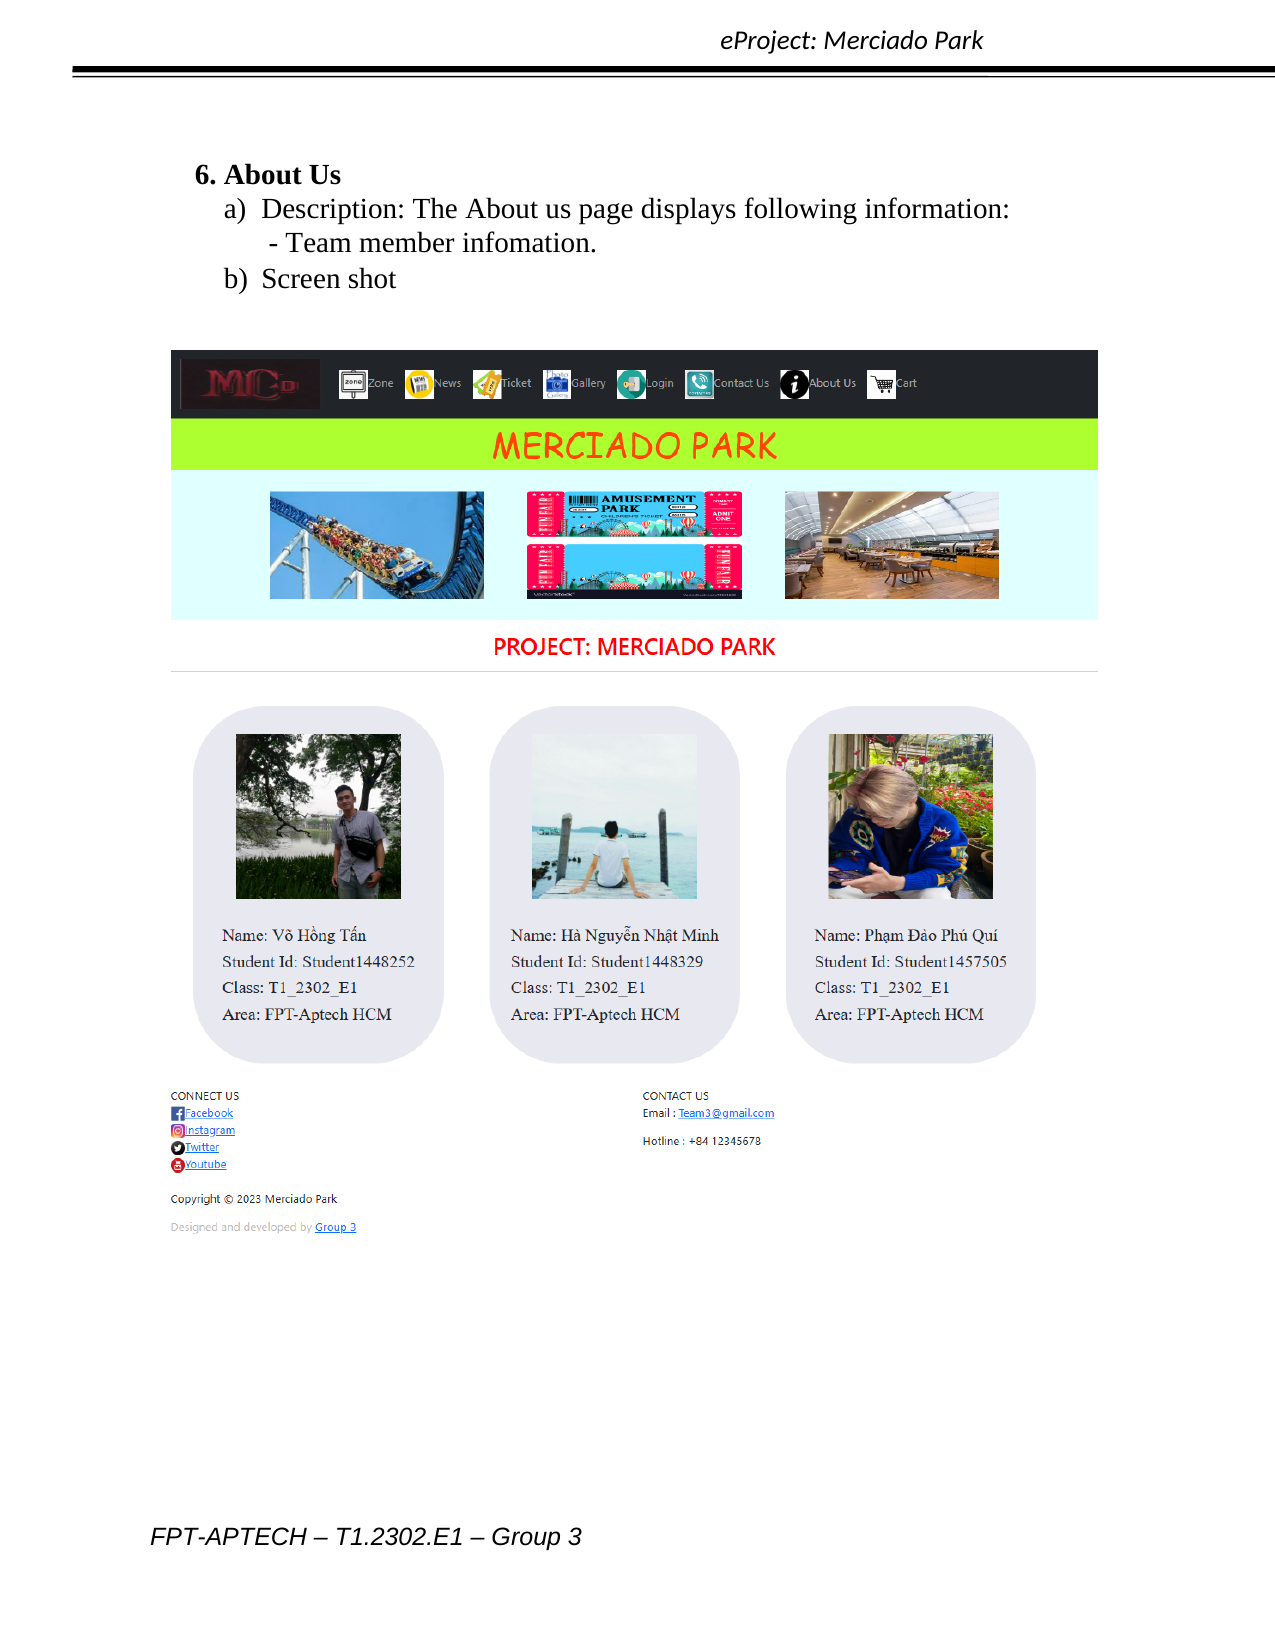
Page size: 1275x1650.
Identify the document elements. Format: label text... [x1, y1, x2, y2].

list Description: The About us page displays following information: - Team member infomation. [223, 191, 1125, 259]
picture [150, 346, 1125, 1240]
subtitle 6. About Us [194, 157, 1125, 191]
list Screen shot [223, 261, 1125, 295]
